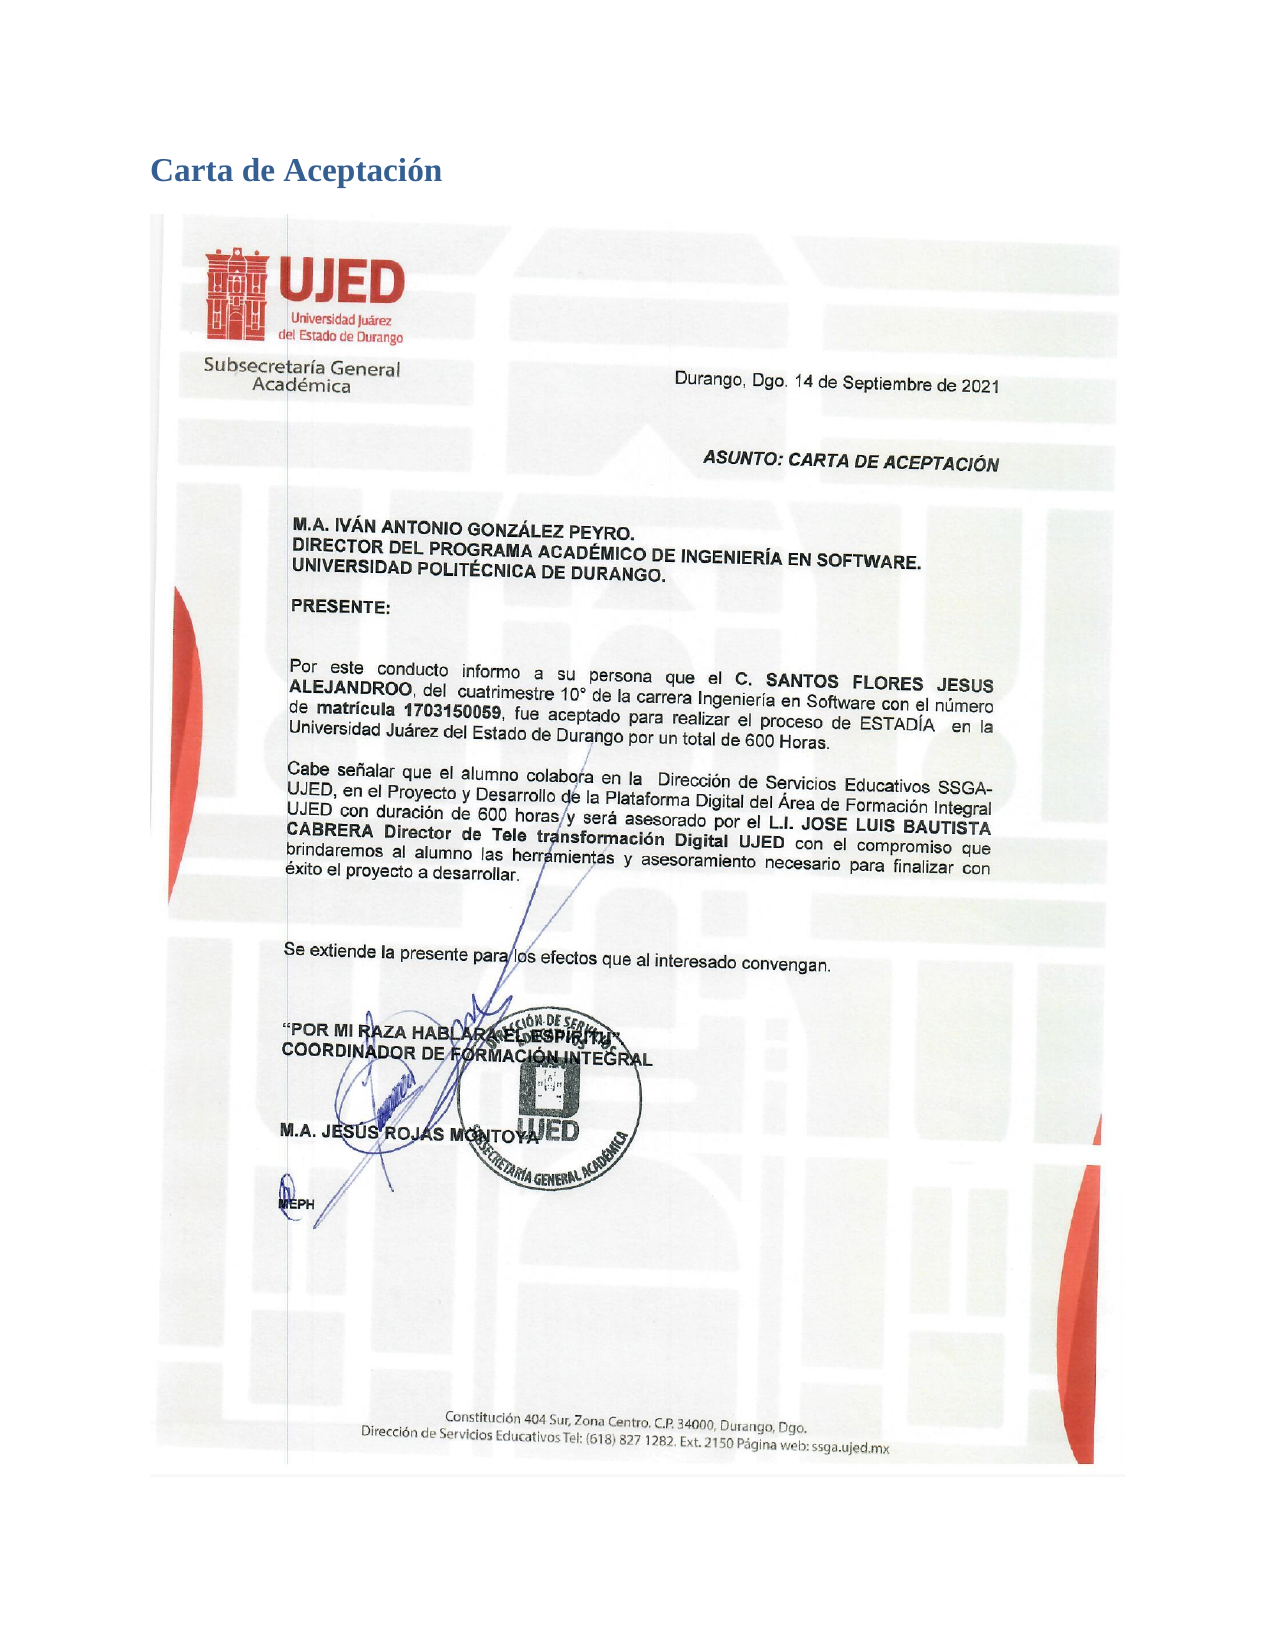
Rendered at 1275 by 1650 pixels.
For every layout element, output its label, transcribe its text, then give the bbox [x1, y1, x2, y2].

subtitle Carta de Aceptación [150, 150, 1125, 188]
picture [150, 214, 1126, 1477]
